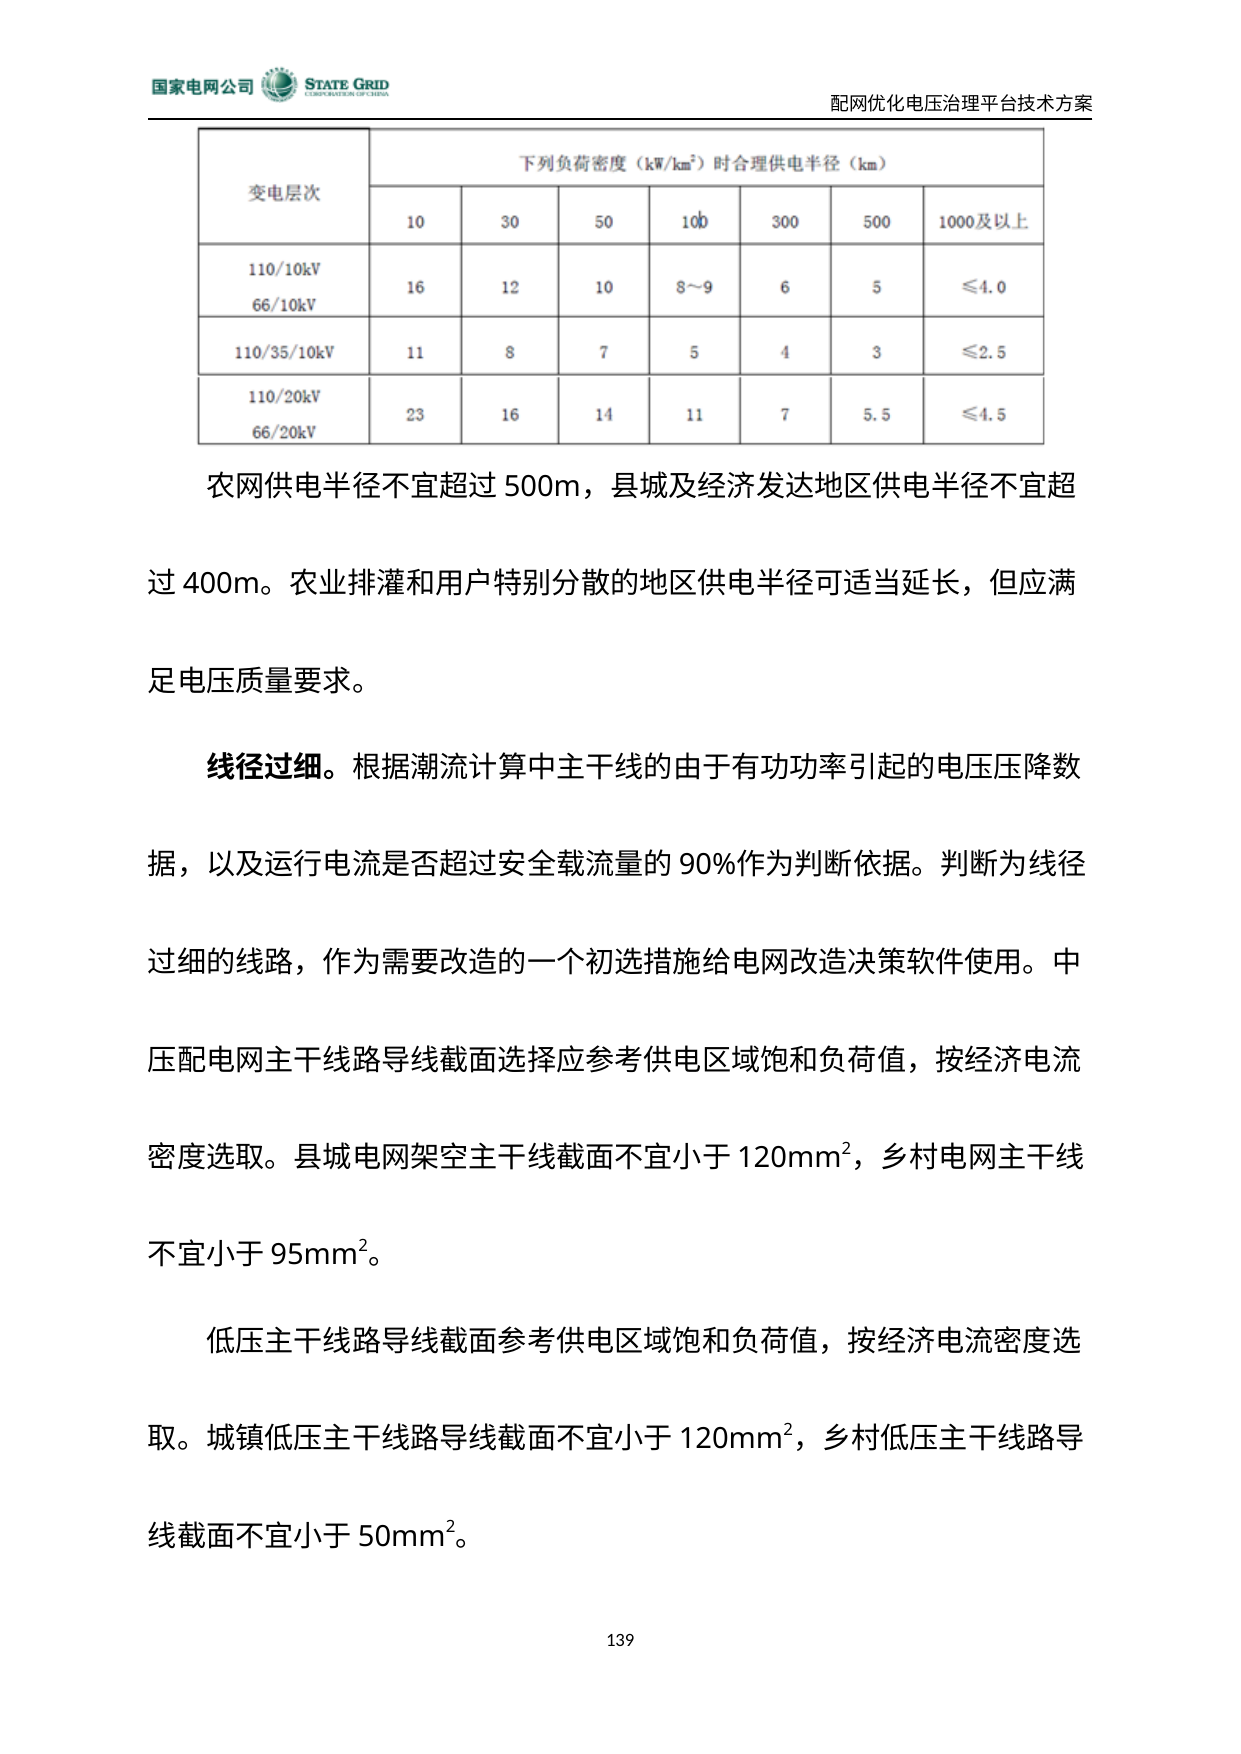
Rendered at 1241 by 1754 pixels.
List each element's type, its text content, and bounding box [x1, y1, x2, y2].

text 低压主干线路导线截面参考供电区域饱和负荷值，按经济电流密度选取。城镇低压主干线路导线截面不宜小于120mm2，乡村低压主干线路导线截面不宜小于50mm2。 [148, 1306, 1092, 1566]
text 农网供电半径不宜超过500m，县城及经济发达地区供电半径不宜超过400m。农业排灌和用户特别分散的地区供电半径可适当延长，但应满足电压质量要求。 [148, 451, 1092, 711]
picture [196, 126, 1045, 448]
text 线径过细。根据潮流计算中主干线的由于有功功率引起的电压压降数据，以及运行电流是否超过安全载流量的90%作为判断依据。判断为线径过细的线路，作为需要改造的一个初选措施给电网改造决策软件使用。中压配电网主干线路导线截面选择应参考供电区域饱和负荷值，按经济电流密度选取。县城电网架空主干线截面不宜小于120mm2，乡村电网主干线不宜小于95mm2。 [148, 732, 1092, 1285]
